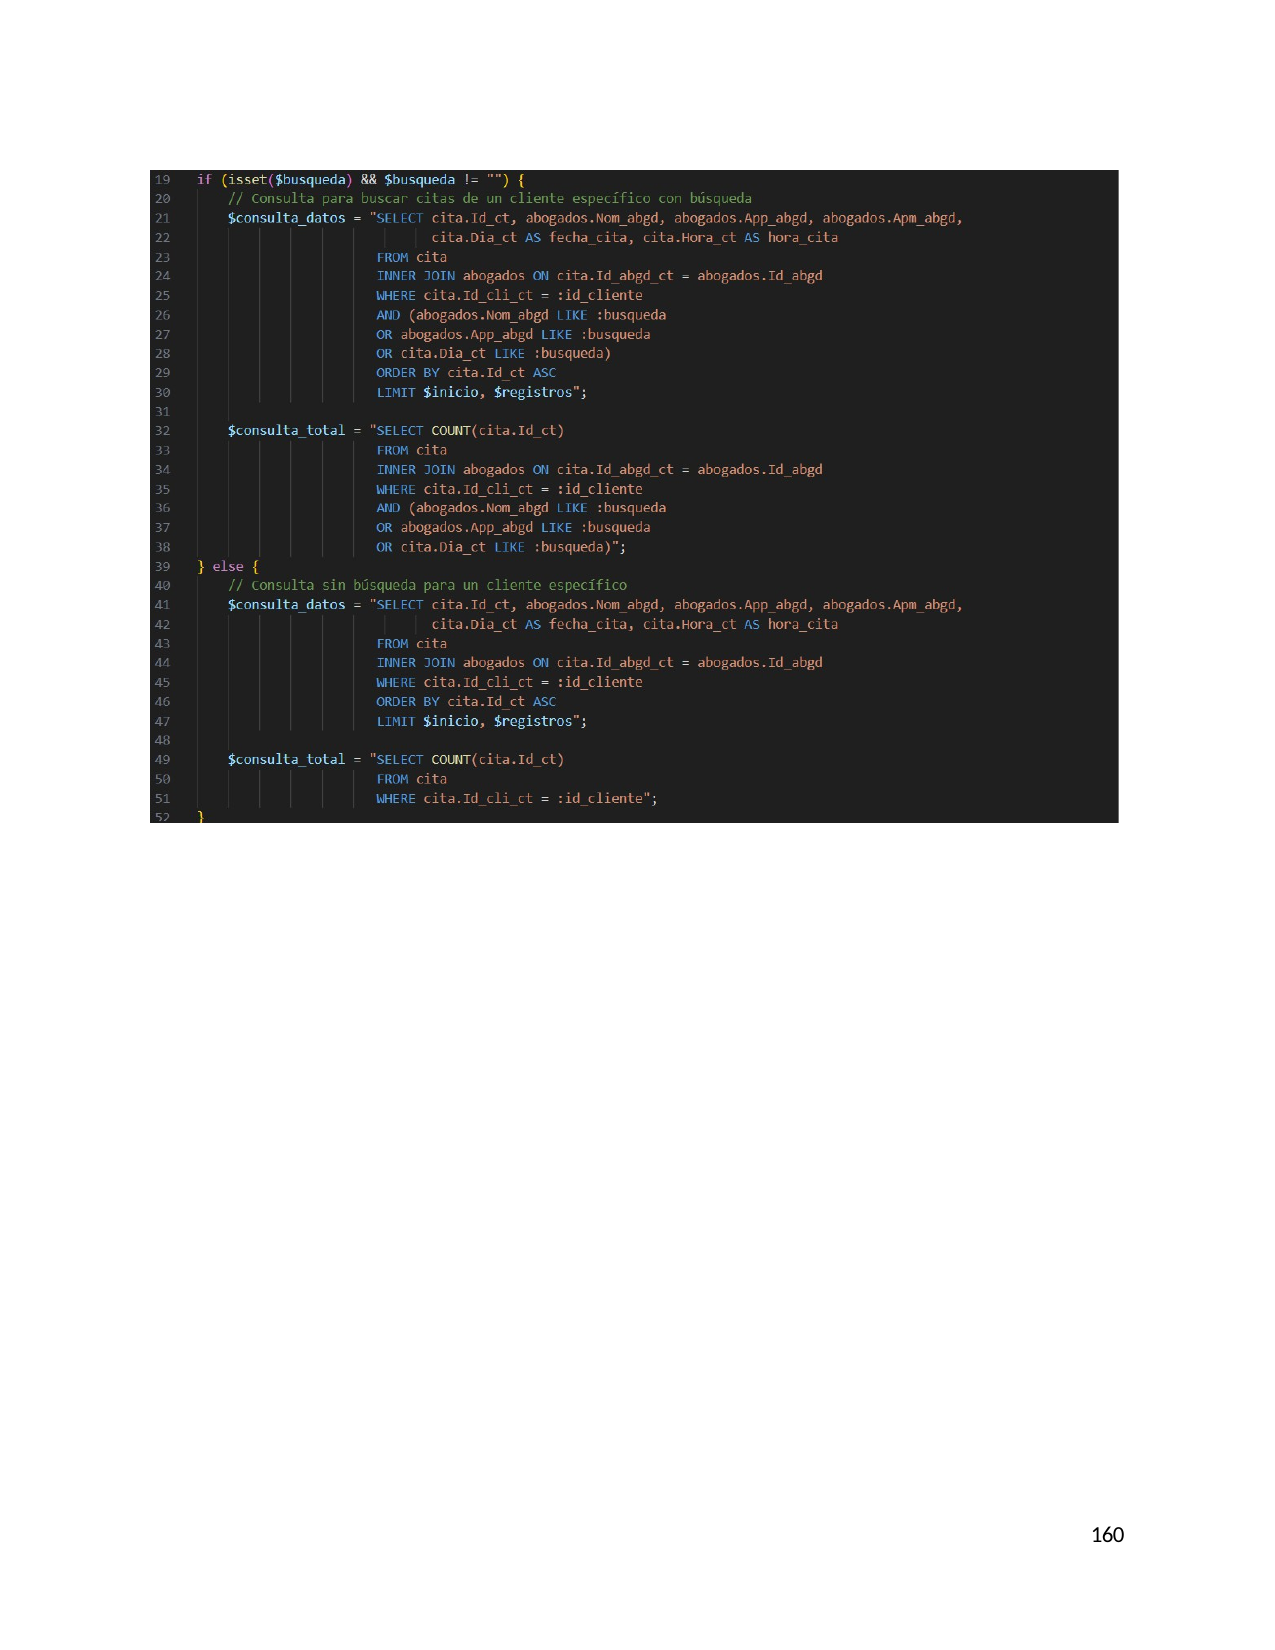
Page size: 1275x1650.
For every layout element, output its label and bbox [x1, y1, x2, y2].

picture [150, 170, 1119, 823]
